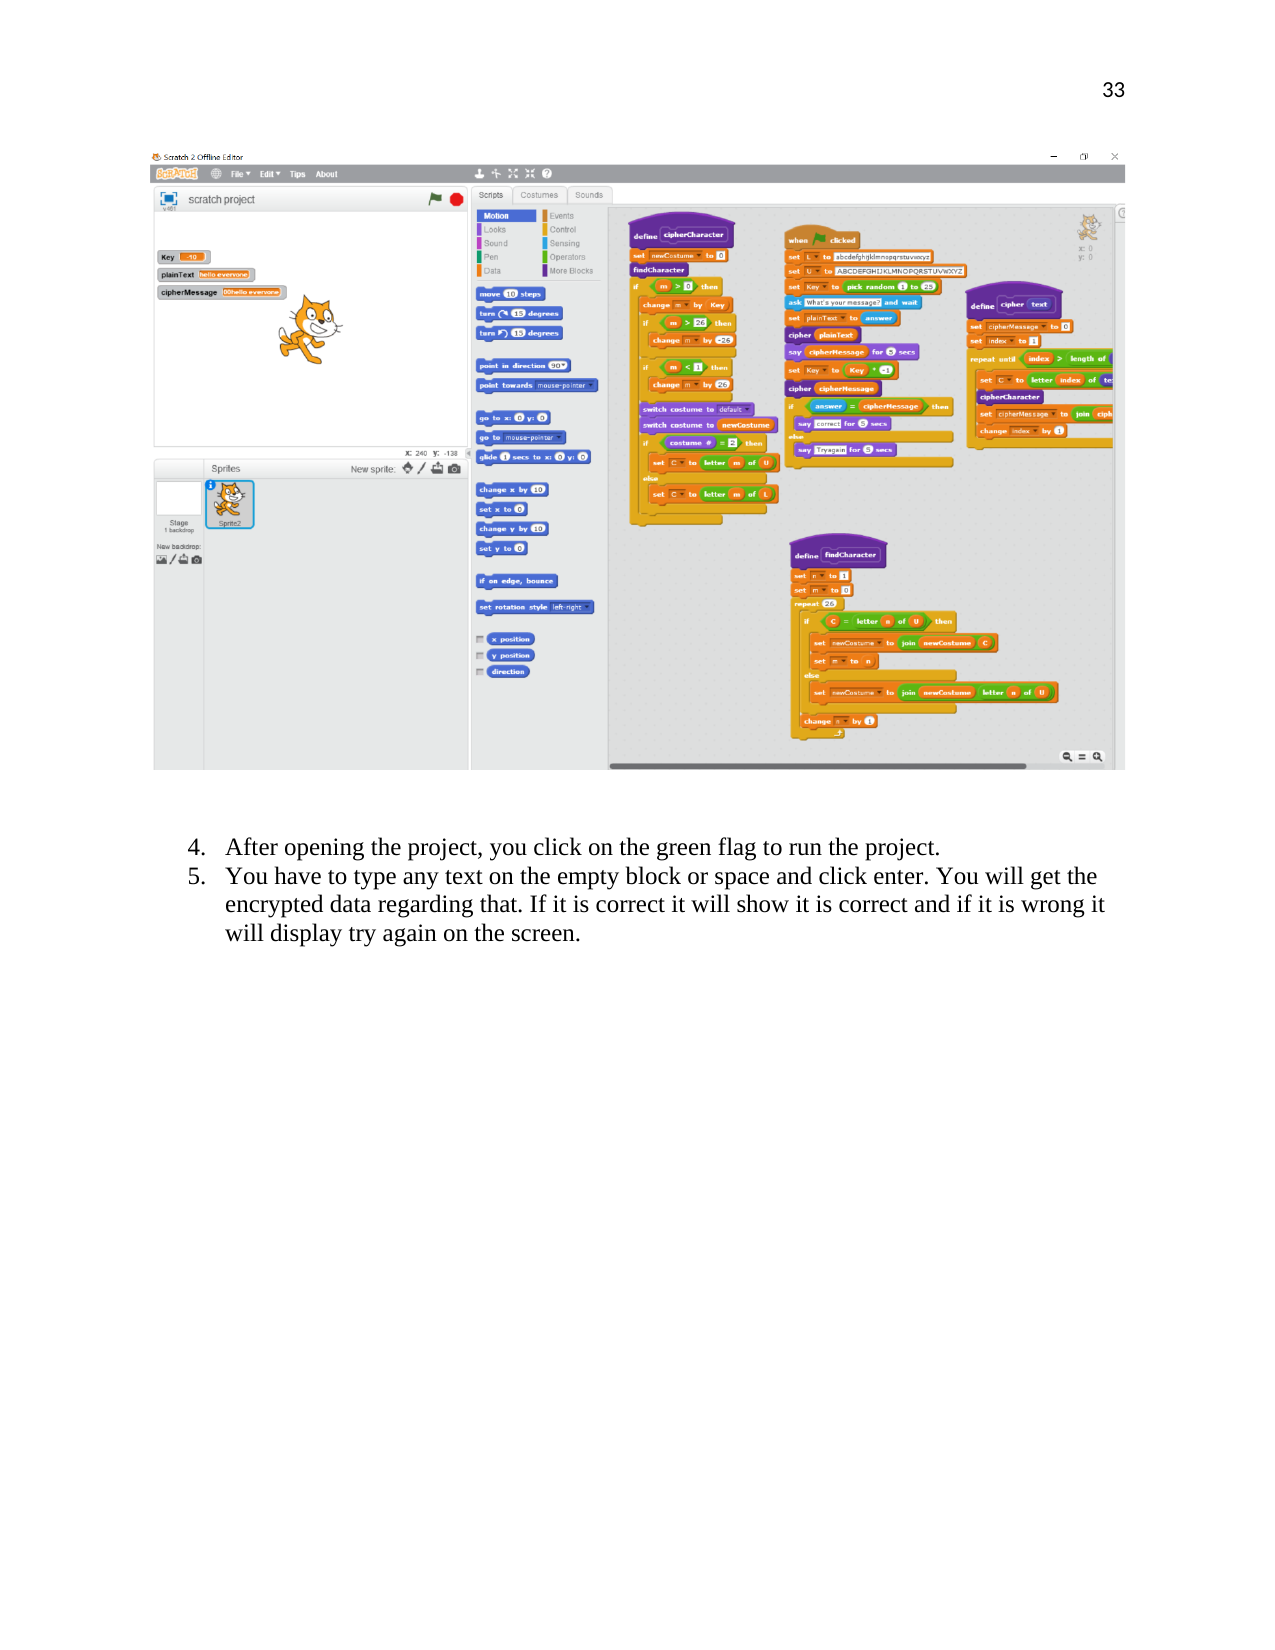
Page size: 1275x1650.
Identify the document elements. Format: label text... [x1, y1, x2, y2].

list You have to type any text on the empty block or space and click enter. You will get the encrypted data regarding that. If it is correct it will show it is correct and if it is wrong it will display try again on the screen. [187, 861, 1125, 947]
list After opening the project, you click on the green flag to run the project. [187, 832, 1125, 861]
picture [150, 150, 1125, 770]
